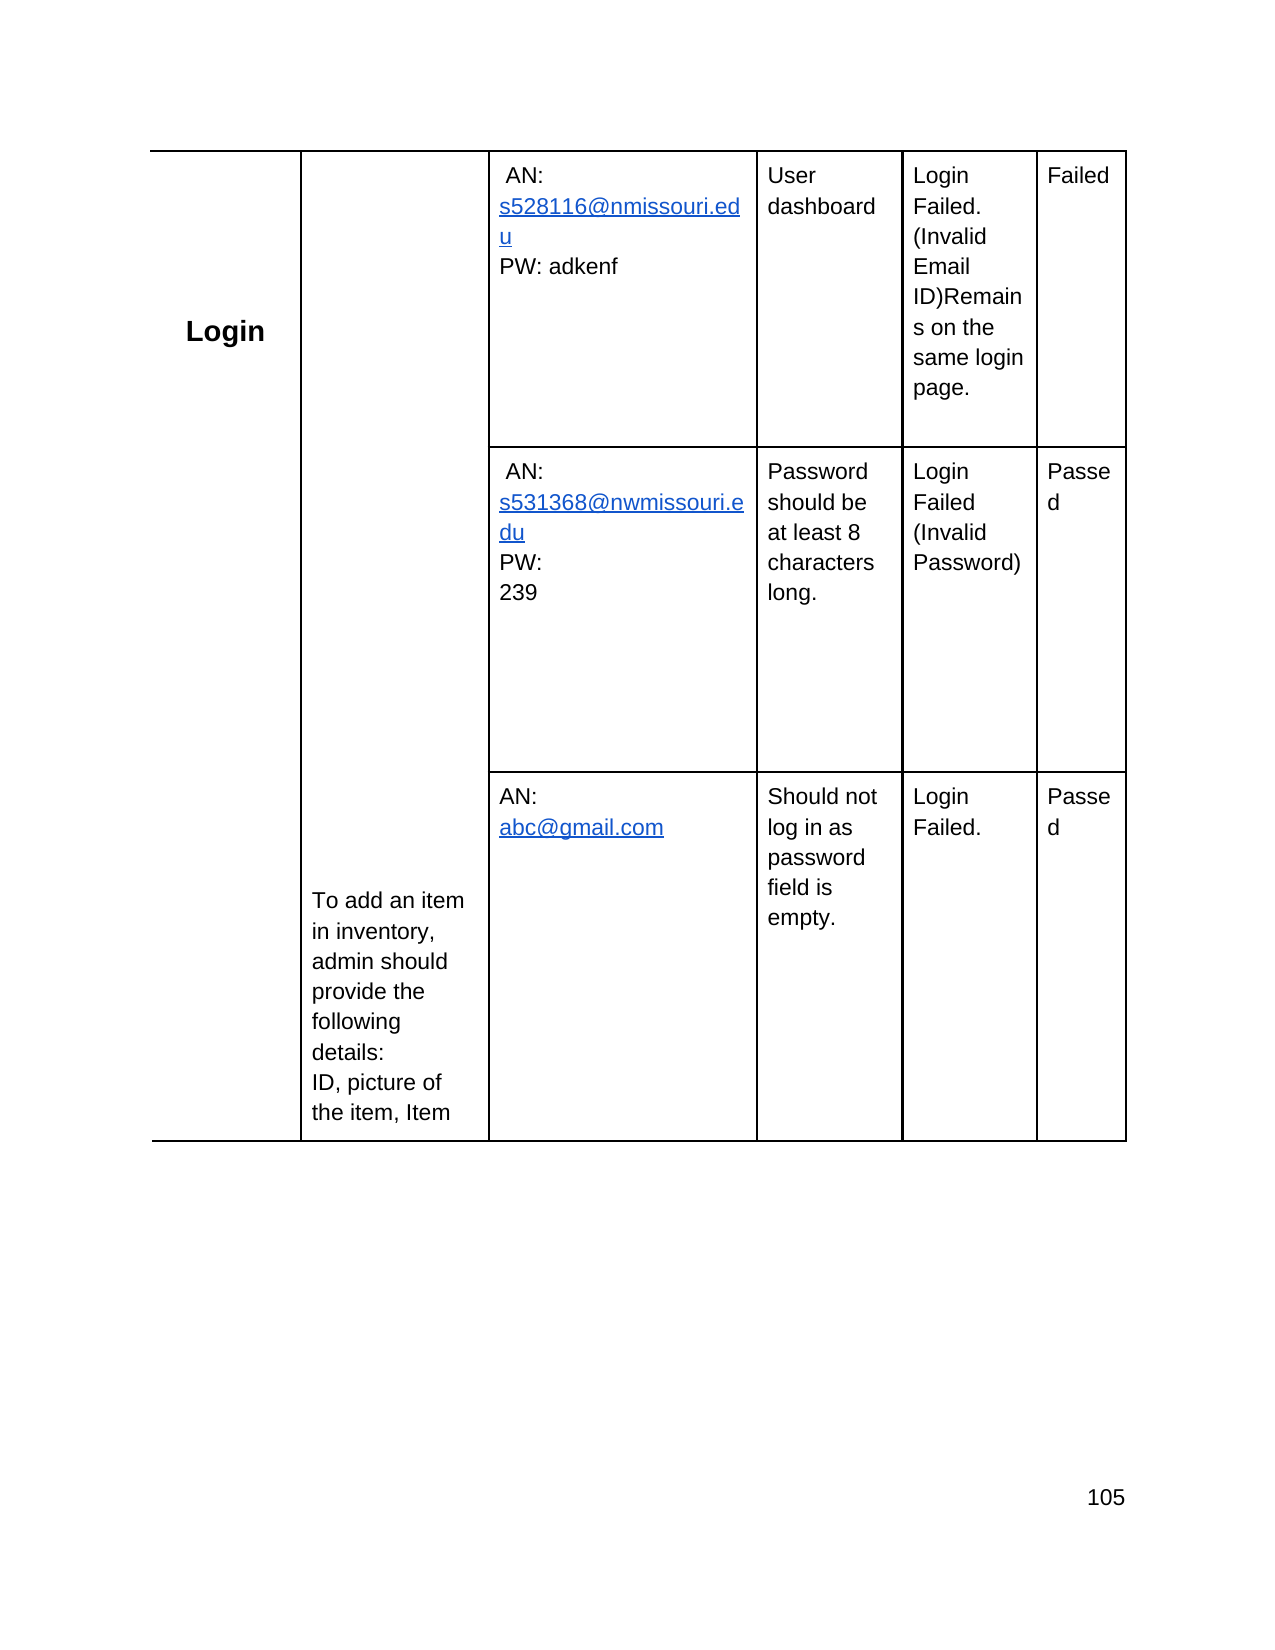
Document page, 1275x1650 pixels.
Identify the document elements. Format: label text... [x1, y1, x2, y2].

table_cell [302, 152, 488, 1139]
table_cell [151, 152, 300, 1139]
table_cell Login Failed. (Invalid Email ID)Remains on the same login page. [904, 152, 1036, 446]
table_cell AN: s531368@nwmissouri.edu PW: 239 [490, 448, 756, 771]
table_cell User dashboard [758, 152, 901, 446]
table_cell AN: abc@gmail.com [490, 773, 756, 1139]
table_cell AN: s528116@nmissouri.edu PW: adkenf [490, 152, 756, 446]
table_cell Login Failed (Invalid Password) [904, 448, 1036, 771]
table_cell Passed [1038, 448, 1125, 771]
table_cell Should not log in as password field is empty. [758, 773, 901, 1139]
table_cell Password should be at least 8 characters long. [758, 448, 901, 771]
table_cell Passed [1038, 773, 1125, 1139]
table_cell Login Failed. [904, 773, 1036, 1139]
table_cell Failed [1038, 152, 1125, 446]
